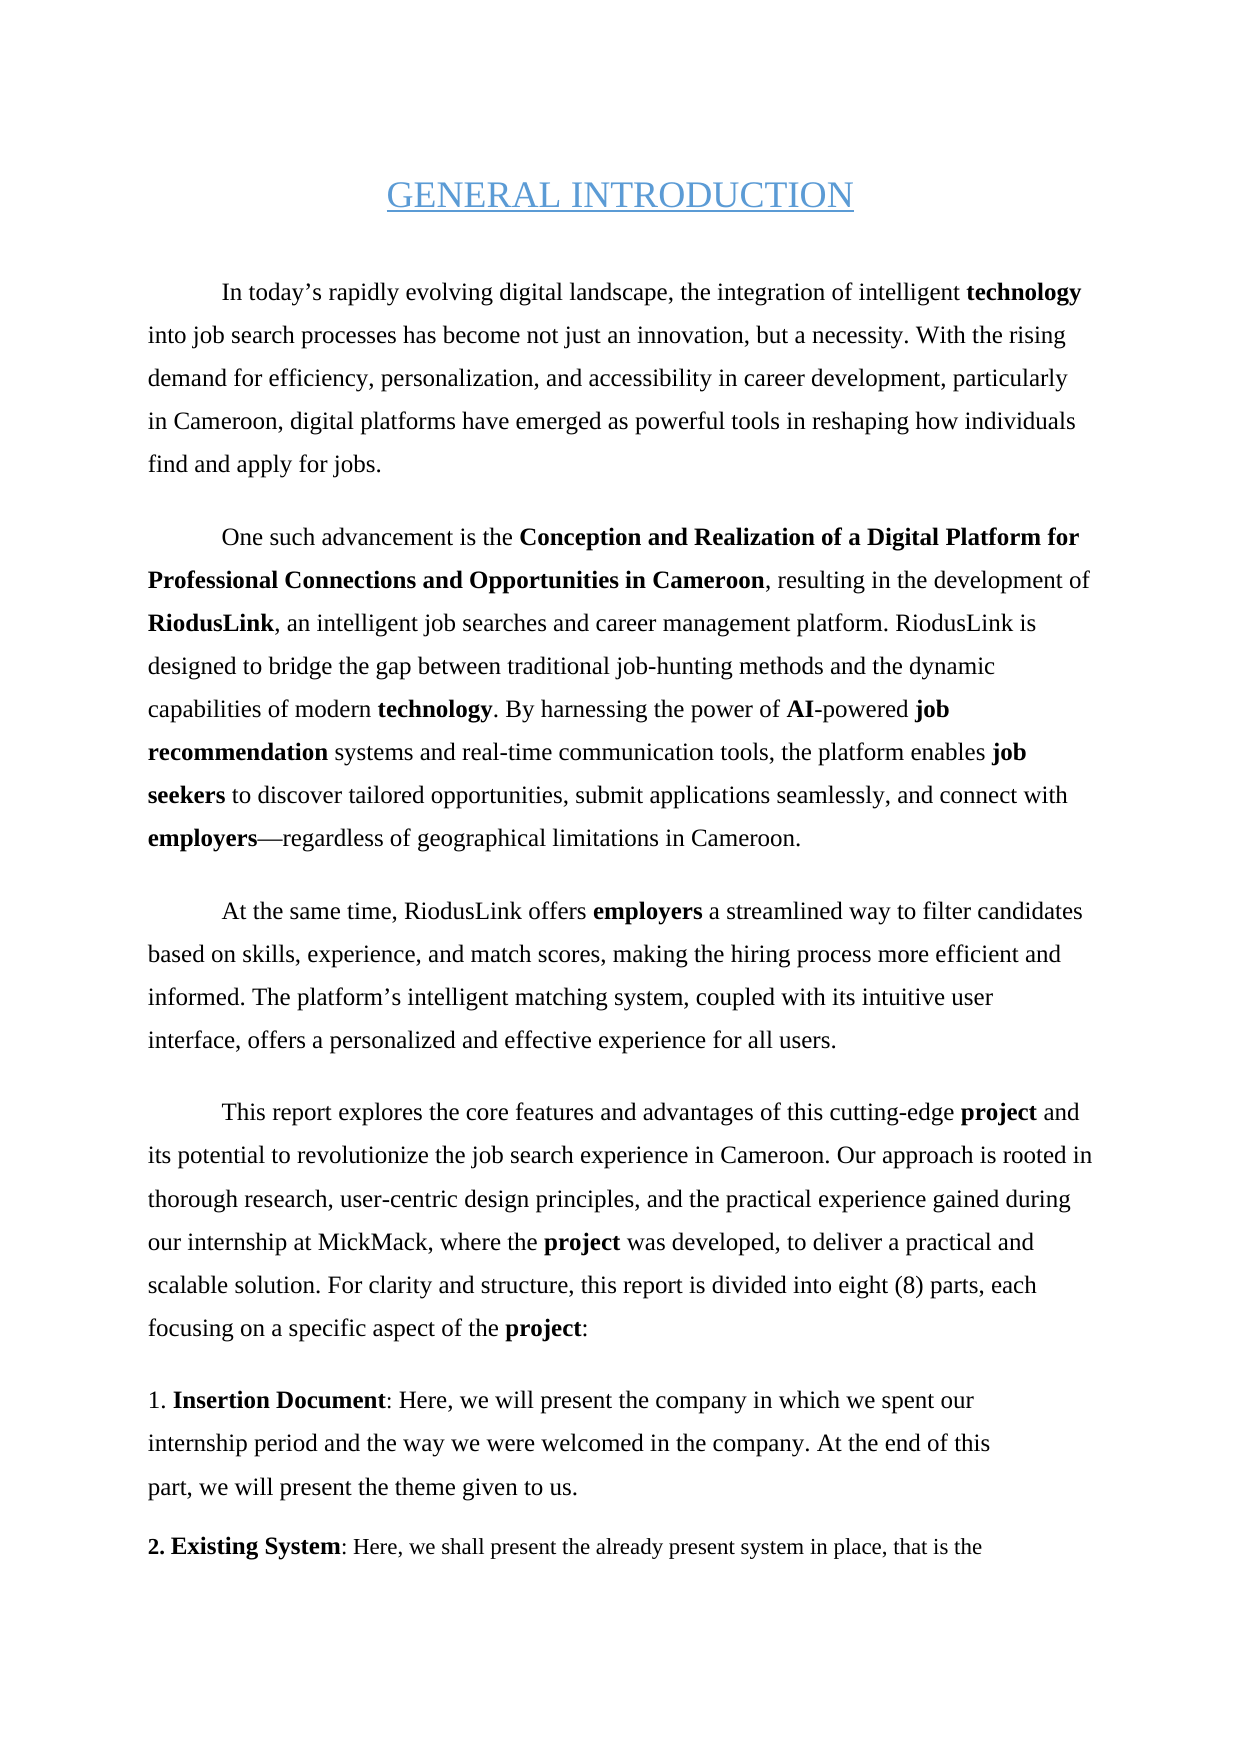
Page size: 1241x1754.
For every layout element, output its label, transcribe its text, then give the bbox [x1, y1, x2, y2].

text 1. Insertion Document: Here, we will present the company in which we spent our internship period and the way we were welcomed in the company. At the end of this part, we will present the theme given to us. [148, 1385, 1093, 1500]
text This report explores the core features and advantages of this cutting-edge project and its potential to revolutionize the job search experience in Cameroon. Our approach is rooted in thorough research, user-centric design principles, and the practical experience gained during our internship at MickMack, where the project was developed, to deliver a practical and scalable solution. For clarity and structure, this report is divided into eight (8) parts, each focusing on a specific aspect of the project: [148, 1097, 1093, 1342]
text At the same time, RiodusLink offers employers a streamlined way to filter candidates based on skills, experience, and match scores, making the hiring process more efficient and informed. The platform’s intelligent matching system, coupled with its intuitive user interface, offers a personalized and effective experience for all users. [148, 896, 1093, 1054]
subtitle GENERAL INTRODUCTION [148, 173, 1093, 216]
text One such advancement is the Conception and Realization of a Digital Platform for Professional Connections and Opportunities in Cameroon, resulting in the development of RiodusLink, an intelligent job searches and career management platform. RiodusLink is designed to bridge the gap between traditional job-hunting methods and the dynamic capabilities of modern technology. By harnessing the power of AI-powered job recommendation systems and real-time communication tools, the platform enables job seekers to discover tailored opportunities, submit applications seamlessly, and connect with employers—regardless of geographical limitations in Cameroon. [148, 522, 1093, 852]
text In today’s rapidly evolving digital landscape, the integration of intelligent technology into job search processes has become not just an innovation, but a necessity. With the rising demand for efficiency, personalization, and accessibility in career development, particularly in Cameroon, digital platforms have emerged as powerful tools in reshaping how individuals find and apply for jobs. [148, 277, 1093, 478]
text 2. Existing System: Here, we shall present the already present system in place, that is the [148, 1531, 1093, 1560]
